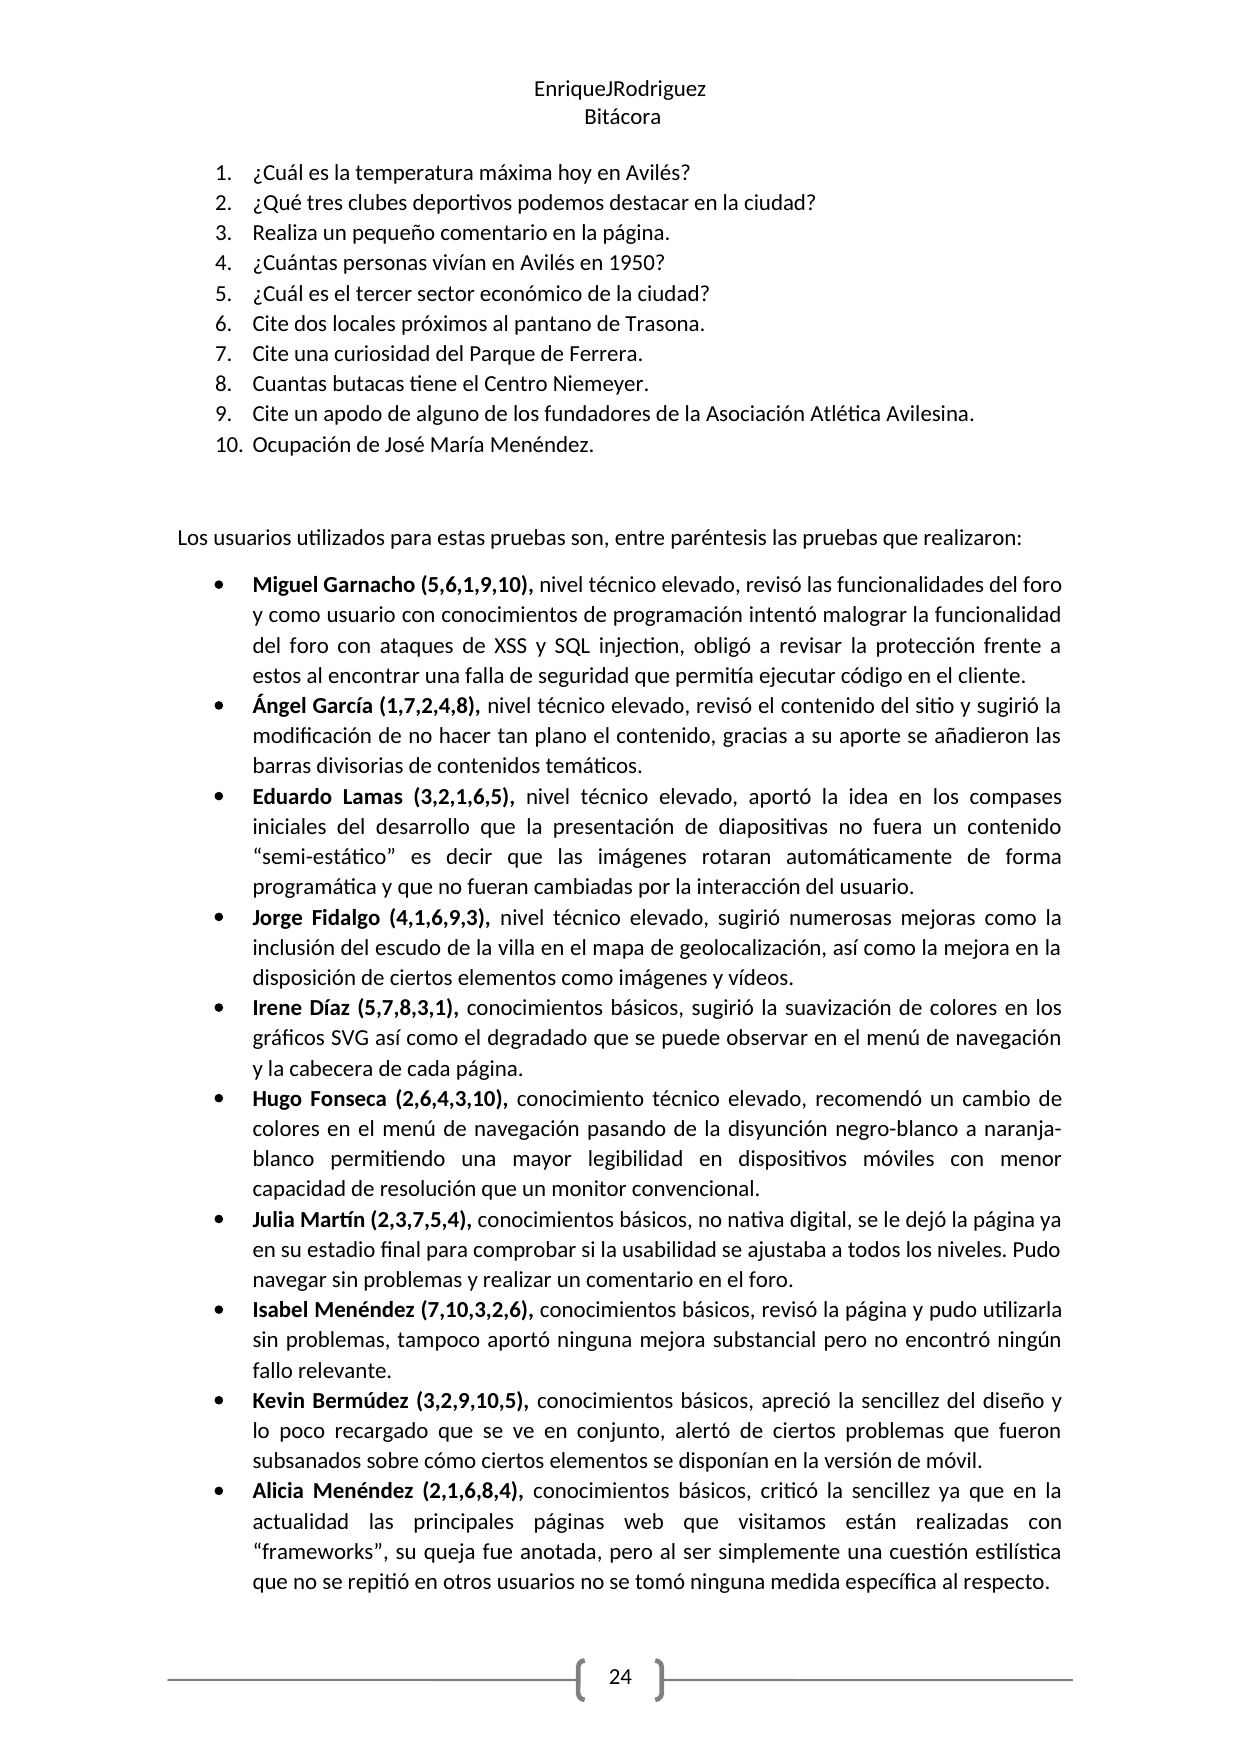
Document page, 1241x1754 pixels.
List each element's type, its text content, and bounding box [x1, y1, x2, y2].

list Realiza un pequeño comentario en la página. [215, 218, 1063, 246]
text Los usuarios utilizados para estas pruebas son, entre paréntesis las pruebas que realizaron: [177, 523, 1063, 551]
list ¿Qué tres clubes deportivos podemos destacar en la ciudad? [215, 188, 1063, 216]
list Irene Díaz (5,7,8,3,1), conocimientos básicos, sugirió la suavización de colores en los gráficos SVG así como el degradado que se puede observar en el menú de navegación y la cabecera de cada página. [215, 993, 1063, 1082]
list ¿Cuál es la temperatura máxima hoy en Avilés? [215, 158, 1063, 186]
list Hugo Fonseca (2,6,4,3,10), conocimiento técnico elevado, recomendó un cambio de colores en el menú de navegación pasando de la disyunción negro-blanco a naranja-blanco permitiendo una mayor legibilidad en dispositivos móviles con menor capacidad de resolución que un monitor convencional. [215, 1084, 1063, 1202]
list Isabel Menéndez (7,10,3,2,6), conocimientos básicos, revisó la página y pudo utilizarla sin problemas, tampoco aportó ninguna mejora substancial pero no encontró ningún fallo relevante. [215, 1295, 1063, 1384]
list Cuantas butacas tiene el Centro Niemeyer. [215, 369, 1063, 397]
list Alicia Menéndez (2,1,6,8,4), conocimientos básicos, criticó la sencillez ya que en la actualidad las principales páginas web que visitamos están realizadas con “frameworks”, su queja fue anotada, pero al ser simplemente una cuestión estilística que no se repitió en otros usuarios no se tomó ninguna medida específica al respecto. [215, 1477, 1063, 1595]
list Kevin Bermúdez (3,2,9,10,5), conocimientos básicos, apreció la sencillez del diseño y lo poco recargado que se ve en conjunto, alertó de ciertos problemas que fueron subsanados sobre cómo ciertos elementos se disponían en la versión de móvil. [215, 1386, 1063, 1474]
list Julia Martín (2,3,7,5,4), conocimientos básicos, no nativa digital, se le dejó la página ya en su estadio final para comprobar si la usabilidad se ajustaba a todos los niveles. Pudo navegar sin problemas y realizar un comentario en el foro. [215, 1205, 1063, 1293]
list Miguel Garnacho (5,6,1,9,10), nivel técnico elevado, revisó las funcionalidades del foro y como usuario con conocimientos de programación intentó malograr la funcionalidad del foro con ataques de XSS y SQL injection, obligó a revisar la protección frente a estos al encontrar una falla de seguridad que permitía ejecutar código en el cliente. [215, 570, 1063, 689]
list Eduardo Lamas (3,2,1,6,5), nivel técnico elevado, aportó la idea en los compases iniciales del desarrollo que la presentación de diapositivas no fuera un contenido “semi-estático” es decir que las imágenes rotaran automáticamente de forma programática y que no fueran cambiadas por la interacción del usuario. [215, 782, 1063, 900]
list Cite dos locales próximos al pantano de Trasona. [215, 309, 1063, 337]
list ¿Cuál es el tercer sector económico de la ciudad? [215, 279, 1063, 307]
list Cite un apodo de alguno de los fundadores de la Asociación Atlética Avilesina. [215, 399, 1063, 427]
list Cite una curiosidad del Parque de Ferrera. [215, 339, 1063, 367]
list ¿Cuántas personas vivían en Avilés en 1950? [215, 248, 1063, 276]
list Ocupación de José María Menéndez. [215, 430, 1063, 458]
list Jorge Fidalgo (4,1,6,9,3), nivel técnico elevado, sugirió numerosas mejoras como la inclusión del escudo de la villa en el mapa de geolocalización, así como la mejora en la disposición de ciertos elementos como imágenes y vídeos. [215, 903, 1063, 991]
list Ángel García (1,7,2,4,8), nivel técnico elevado, revisó el contenido del sitio y sugirió la modificación de no hacer tan plano el contenido, gracias a su aporte se añadieron las barras divisorias de contenidos temáticos. [215, 691, 1063, 779]
